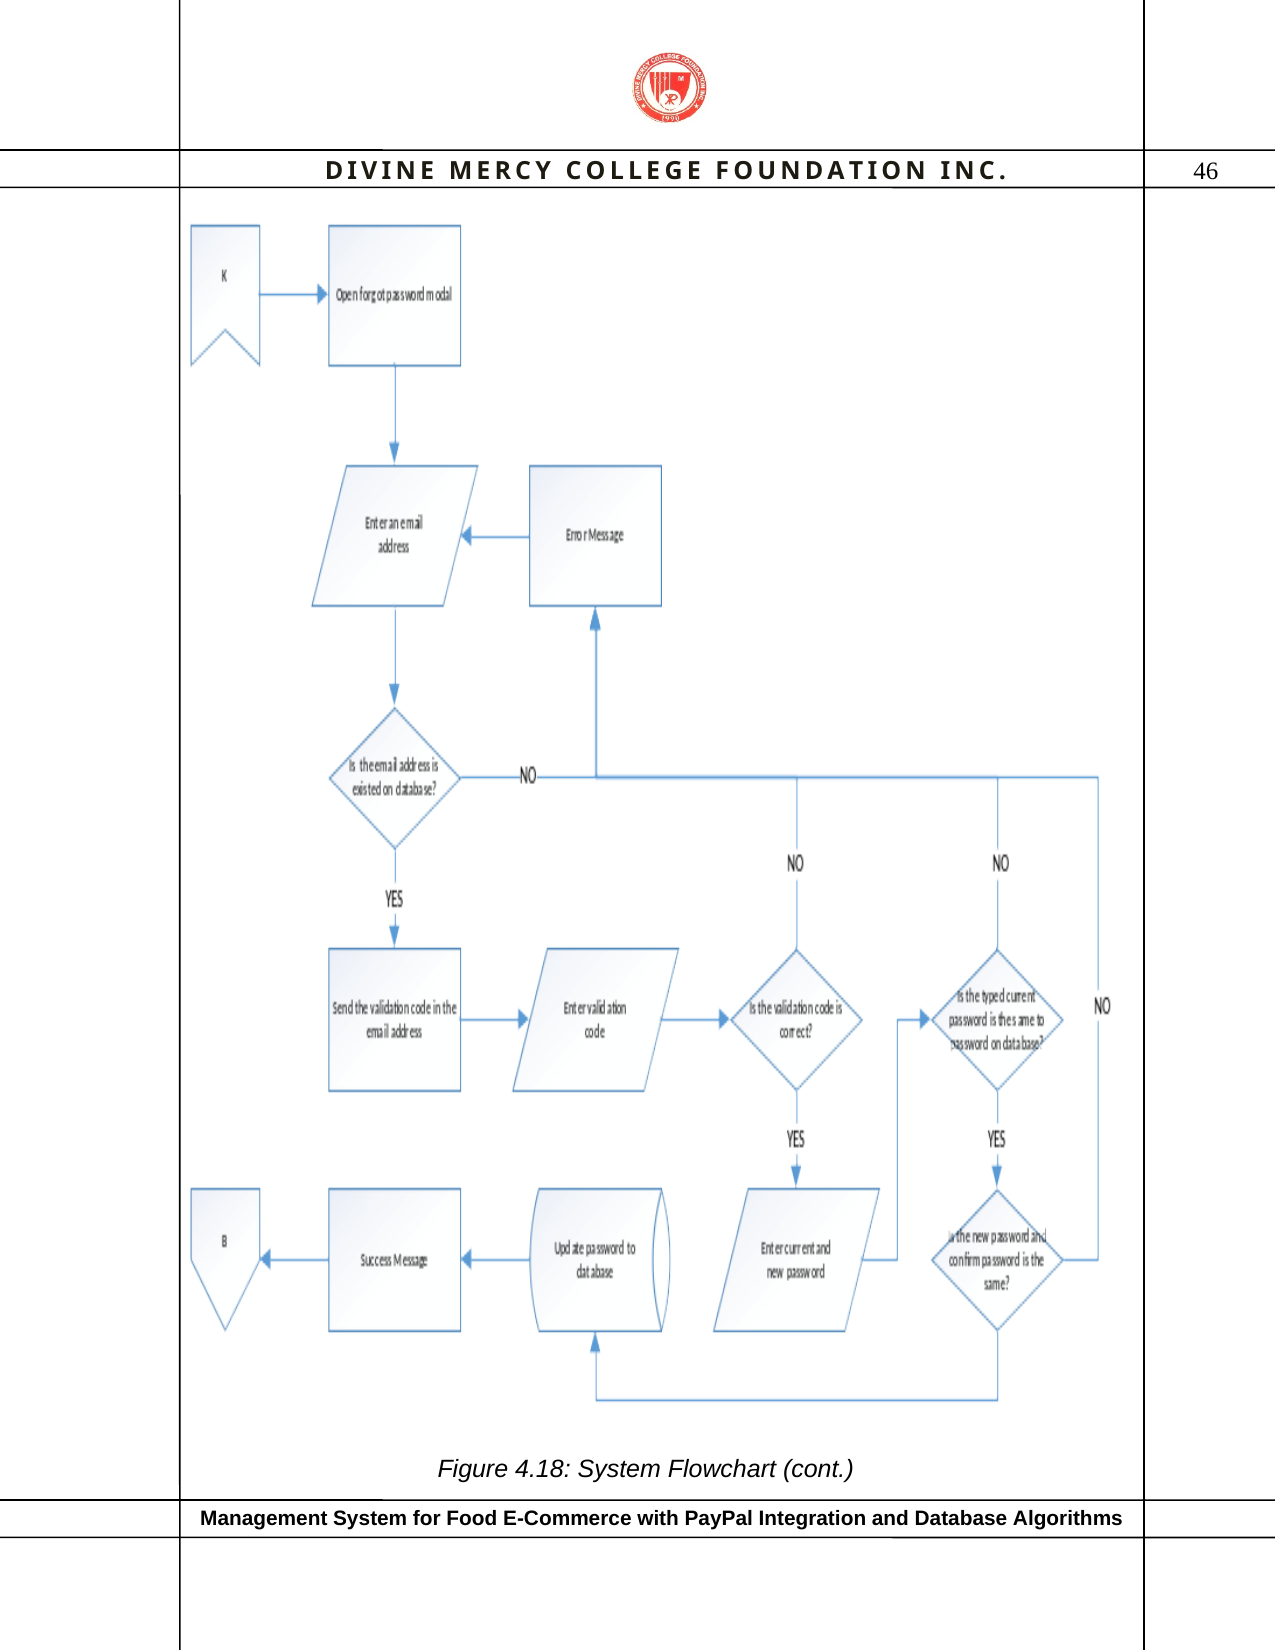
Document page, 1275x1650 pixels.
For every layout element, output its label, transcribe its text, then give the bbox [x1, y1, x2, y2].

text Figure 4.18: System Flowchart (cont.) [187, 1454, 1106, 1483]
picture [632, 52, 709, 123]
